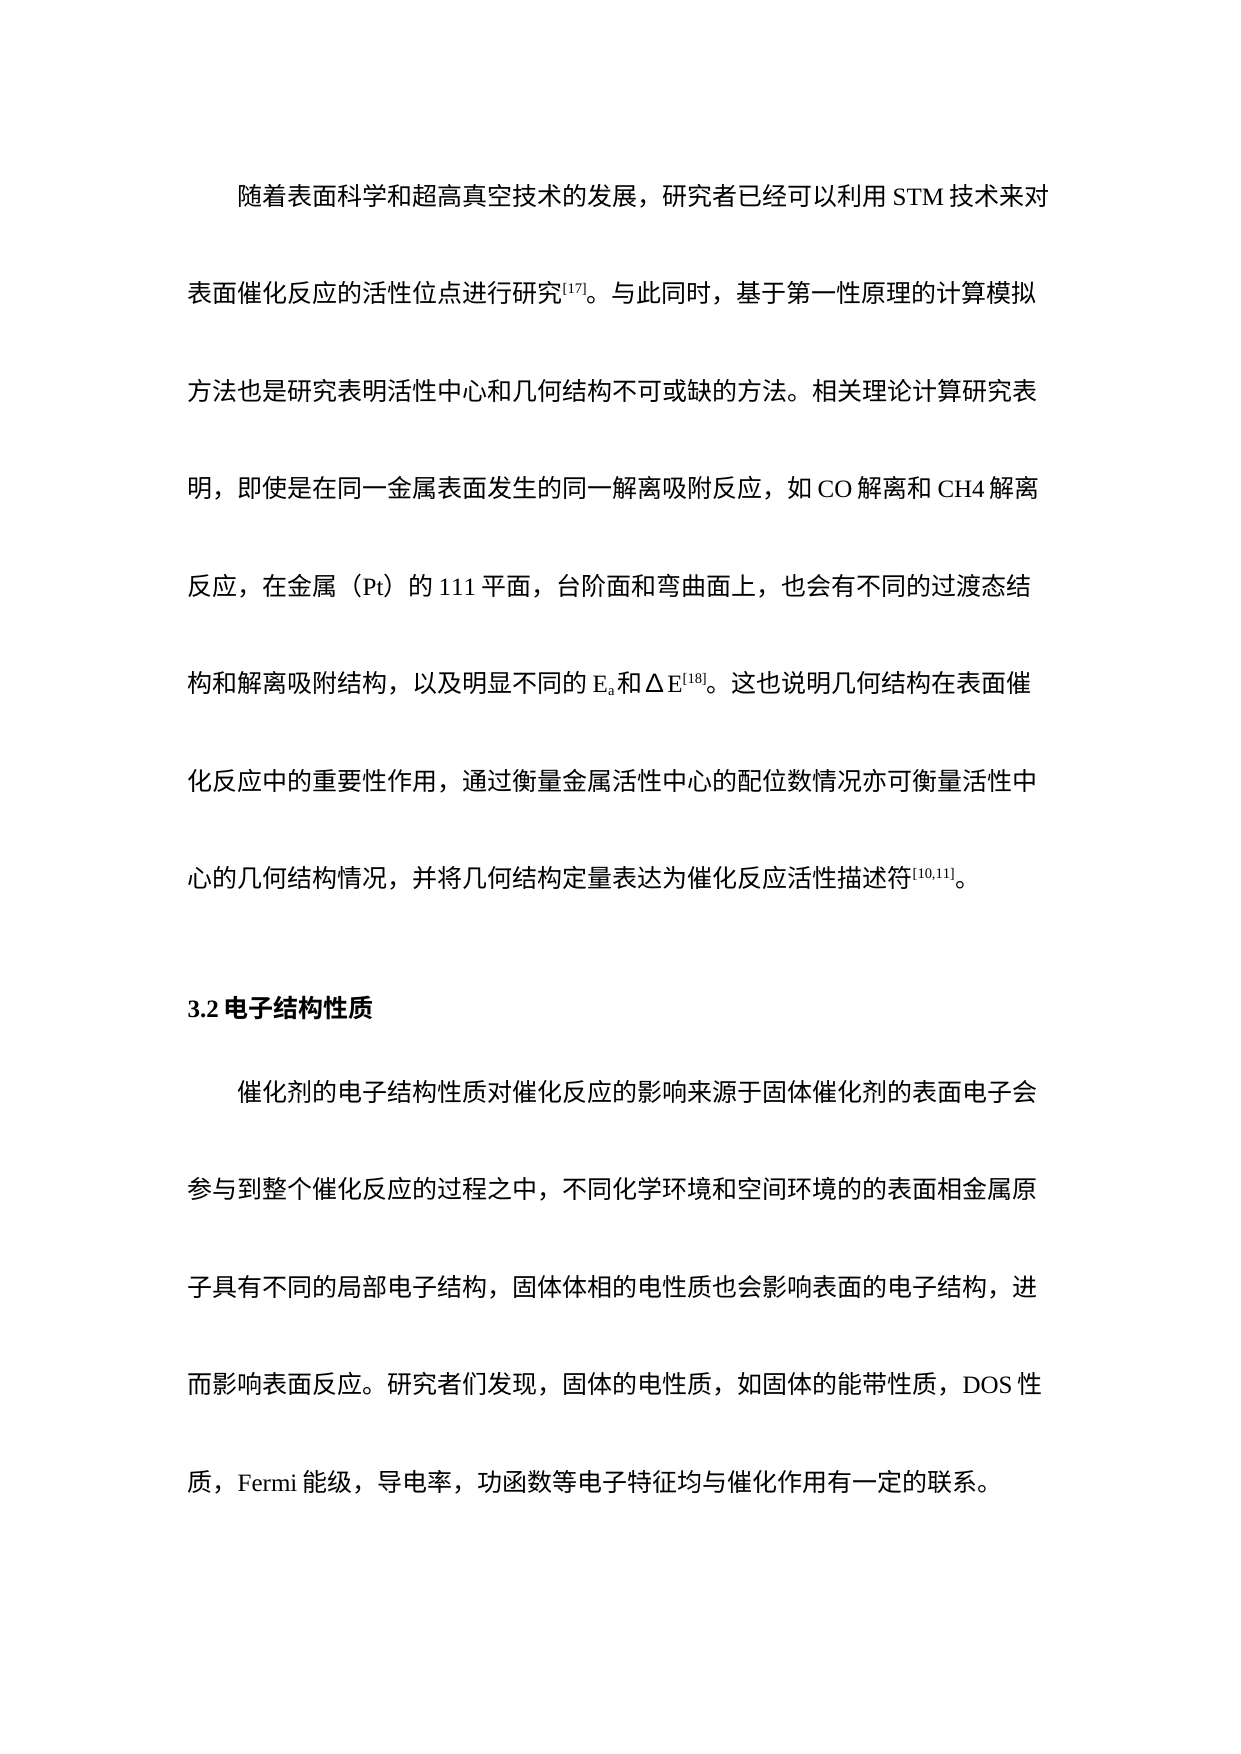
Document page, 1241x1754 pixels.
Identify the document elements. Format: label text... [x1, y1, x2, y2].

text 3.2电子结构性质 [187, 974, 1053, 1039]
text 随着表面科学和超高真空技术的发展，研究者已经可以利用STM技术来对表面催化反应的活性位点进行研究[17]。与此同时，基于第一性原理的计算模拟方法也是研究表明活性中心和几何结构不可或缺的方法。相关理论计算研究表明，即使是在同一金属表面发生的同一解离吸附反应，如CO解离和CH4解离反应，在金属（Pt）的111平面，台阶面和弯曲面上，也会有不同的过渡态结构和解离吸附结构，以及明显不同的Ea和∆E[18]。这也说明几何结构在表面催化反应中的重要性作用，通过衡量金属活性中心的配位数情况亦可衡量活性中心的几何结构情况，并将几何结构定量表达为催化反应活性描述符[10,11]。 [187, 162, 1053, 909]
text 催化剂的电子结构性质对催化反应的影响来源于固体催化剂的表面电子会参与到整个催化反应的过程之中，不同化学环境和空间环境的的表面相金属原子具有不同的局部电子结构，固体体相的电性质也会影响表面的电子结构，进而影响表面反应。研究者们发现，固体的电性质，如固体的能带性质，DOS性质，Fermi能级，导电率，功函数等电子特征均与催化作用有一定的联系。 [187, 1058, 1053, 1513]
